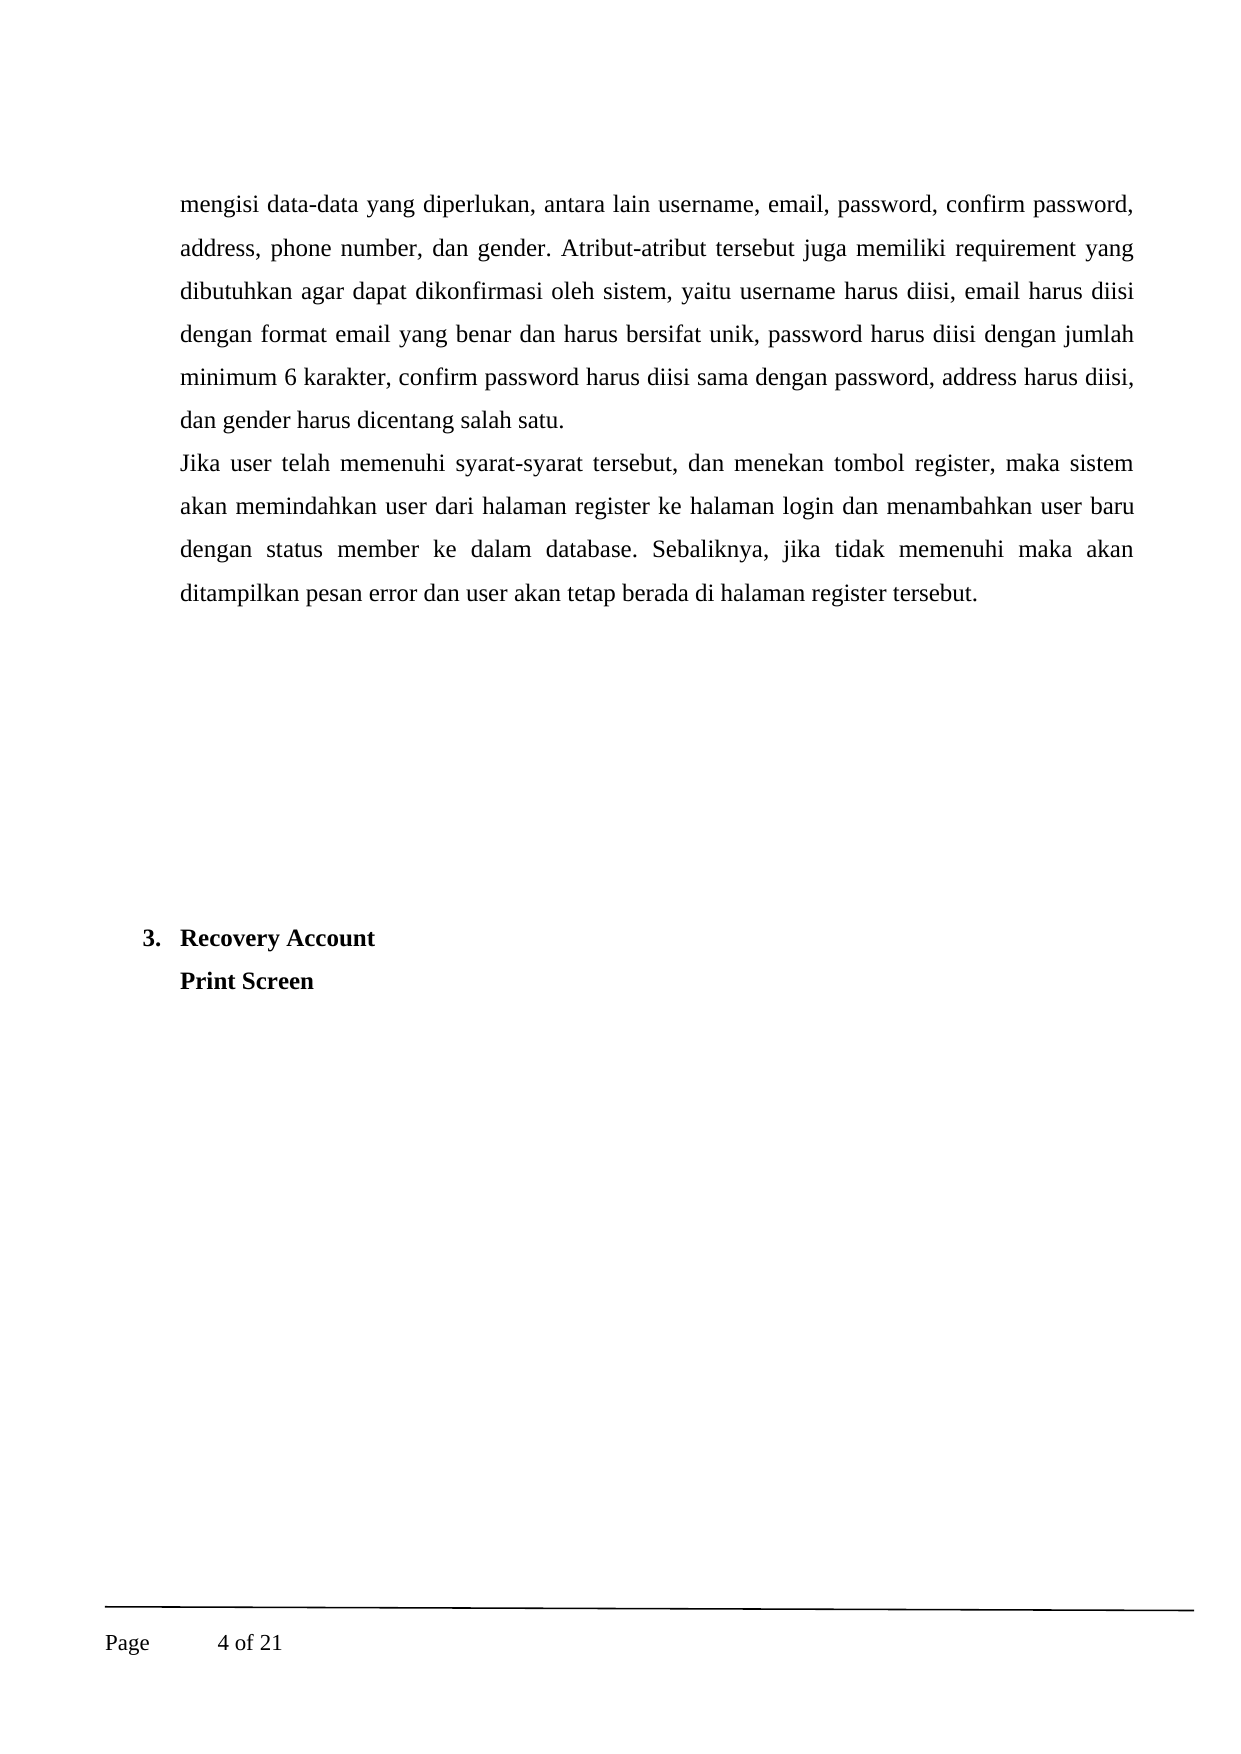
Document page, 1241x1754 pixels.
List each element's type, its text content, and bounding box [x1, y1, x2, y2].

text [180, 189, 1135, 434]
list Recovery Account [142, 923, 1135, 951]
text Print Screen [180, 966, 1135, 994]
text Jika user telah memenuhi syarat-syarat tersebut, dan menekan tombol register, maka sistem akan memindahkan user dari halaman register ke halaman login dan menambahkan user baru dengan status member ke dalam database. Sebaliknya, jika tidak memenuhi maka akan ditampilkan pesan error dan user akan tetap berada di halaman register tersebut. [180, 448, 1135, 606]
